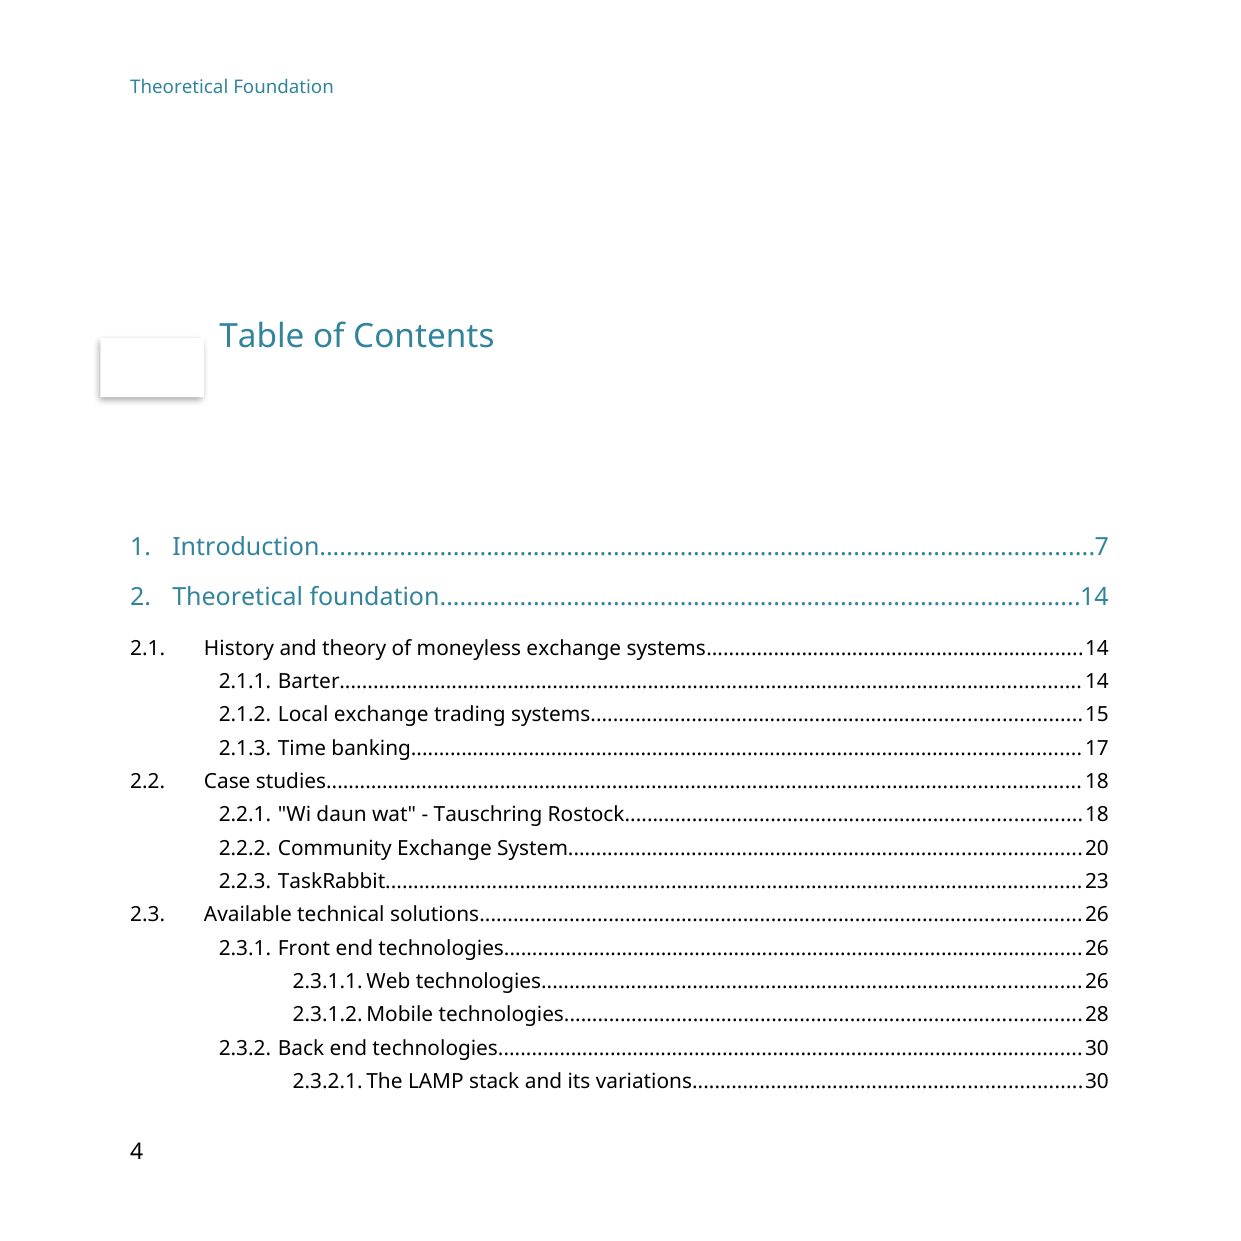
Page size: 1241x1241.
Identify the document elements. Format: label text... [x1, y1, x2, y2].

text 2.3.1. Front end technologies 26 [218, 928, 1110, 962]
text 2.3.2. Back end technologies 30 [218, 1028, 1110, 1062]
text 2.3.1.1. Web technologies 26 [292, 962, 1110, 995]
text 2.1.3. Time banking 17 [218, 728, 1110, 762]
text 2.1.1. Barter 14 [218, 662, 1110, 695]
text 1. Introduction 7 [130, 528, 1110, 562]
text 2.3.2.1. The LAMP stack and its variations 30 [292, 1062, 1110, 1095]
text 2.2.2. Community Exchange System 20 [218, 828, 1110, 862]
text 2.3.1.2. Mobile technologies 28 [292, 995, 1110, 1028]
text 2.2. Case studies 18 [130, 762, 1110, 795]
text 2.1.2. Local exchange trading systems 15 [218, 695, 1110, 728]
text Table of Contents [130, 312, 1110, 357]
text 2.2.3. TaskRabbit 23 [218, 862, 1110, 895]
text 2. Theoretical foundation 14 [130, 578, 1110, 612]
text 2.2.1. "Wi daun wat" - Tauschring Rostock 18 [218, 795, 1110, 828]
text 2.1. History and theory of moneyless exchange systems 14 [130, 628, 1110, 662]
text 2.3. Available technical solutions 26 [130, 895, 1110, 928]
